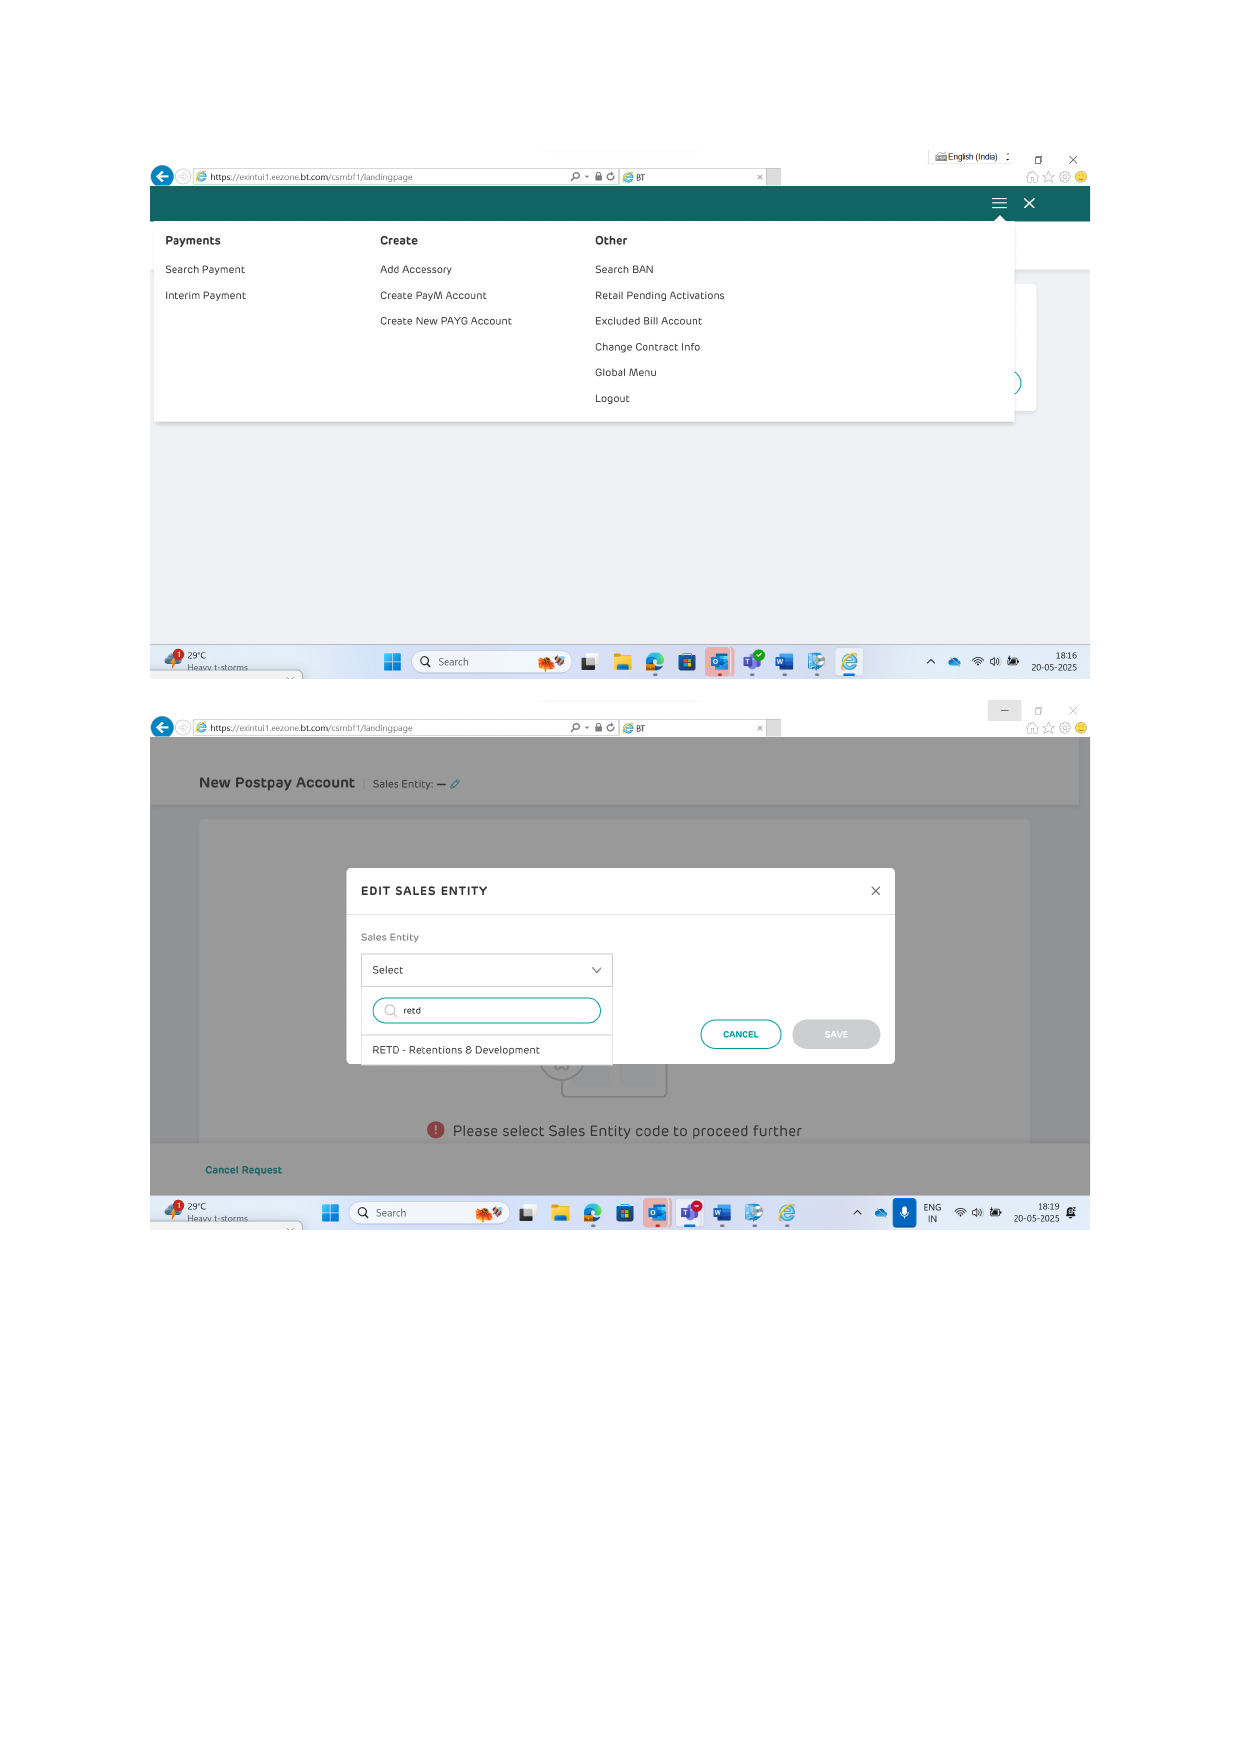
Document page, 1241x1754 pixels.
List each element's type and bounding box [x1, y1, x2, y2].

picture [157, 172, 168, 181]
picture [157, 723, 168, 732]
picture [150, 700, 1091, 1230]
picture [150, 150, 1091, 679]
